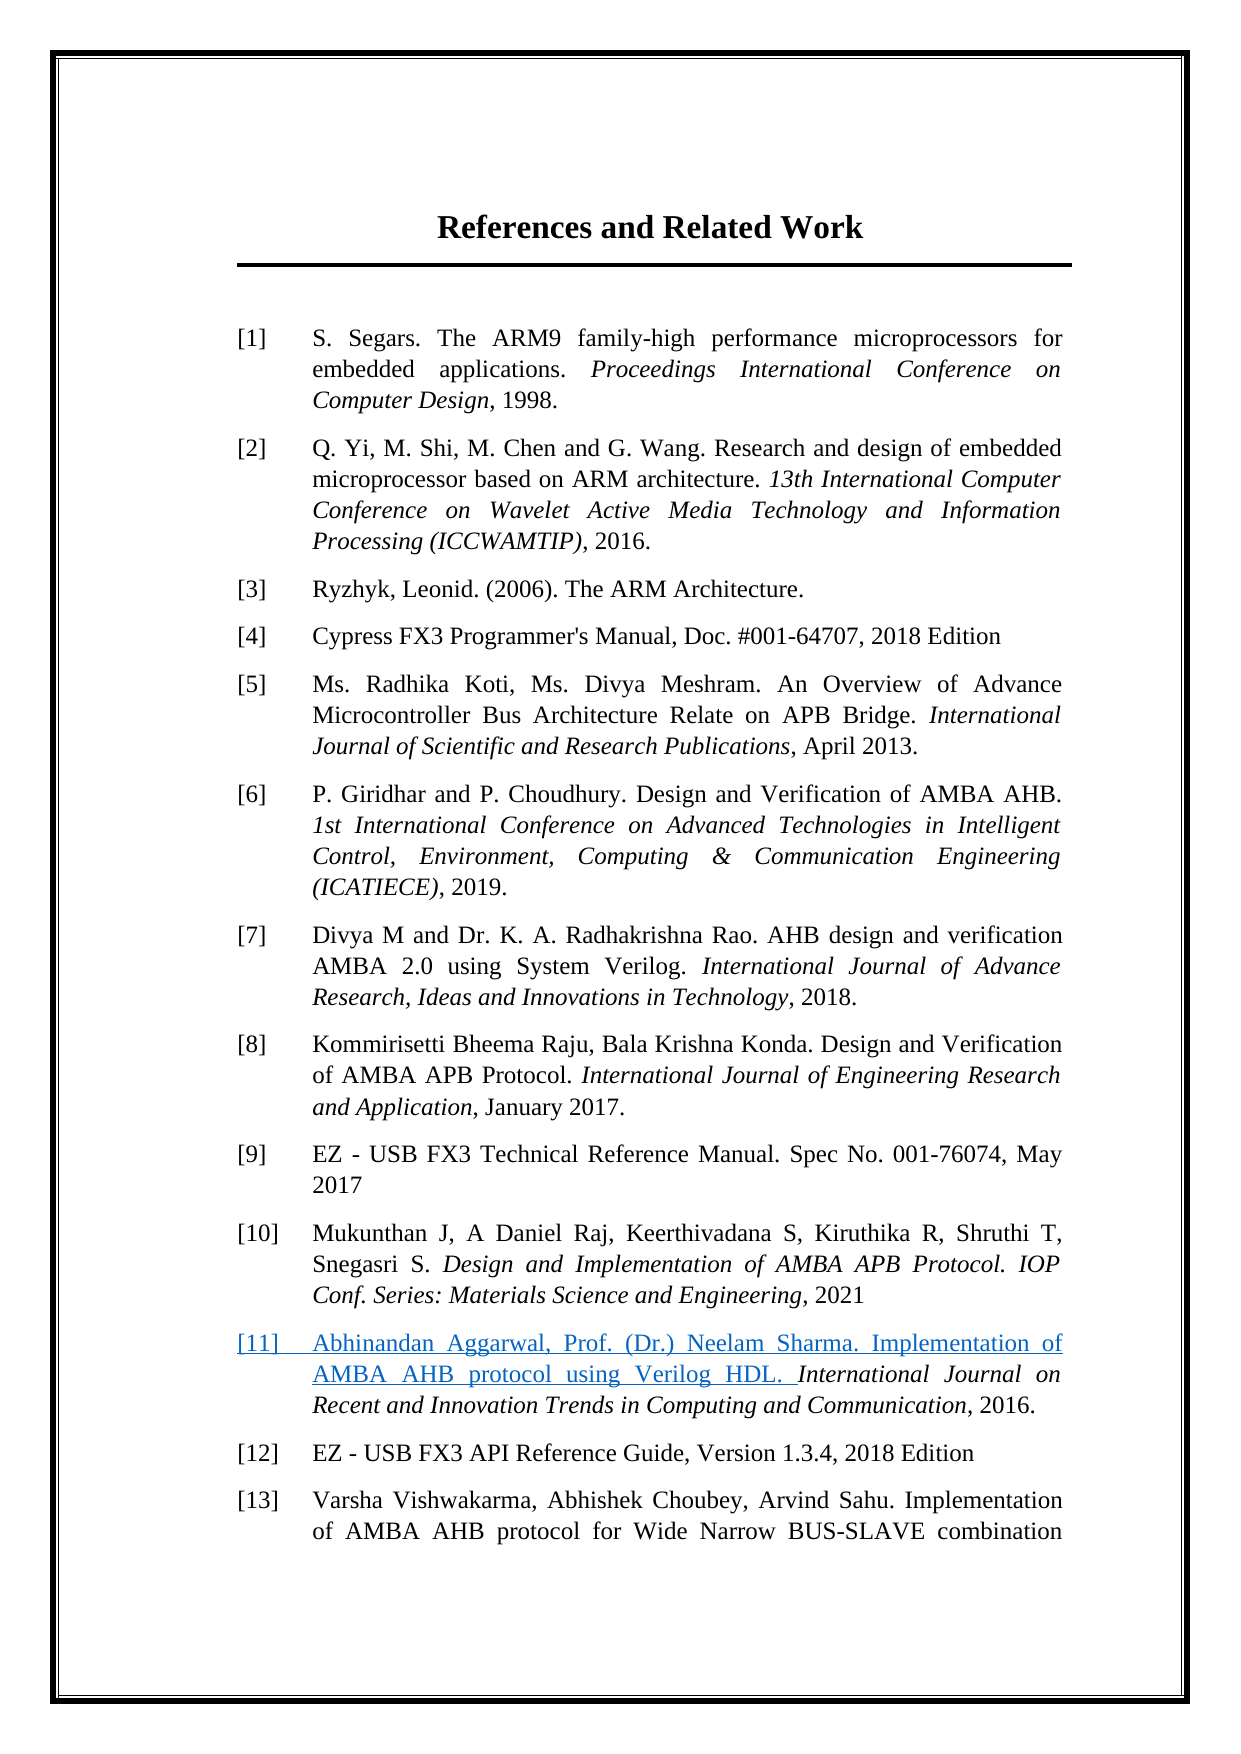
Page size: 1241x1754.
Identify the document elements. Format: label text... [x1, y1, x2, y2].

text [4] Cypress FX3 Programmer's Manual, Doc. #001-64707, 2018 Edition [237, 621, 1063, 650]
text [12] EZ - USB FX3 API Reference Guide, Version 1.3.4, 2018 Edition [237, 1438, 1063, 1466]
text [5] Ms. Radhika Koti, Ms. Divya Meshram. An Overview of Advance Microcontroller Bus Architecture Relate on APB Bridge. International Journal of Scientific and Research Publications, April 2013. [237, 669, 1063, 760]
text [10] Mukunthan J, A Daniel Raj, Keerthivadana S, Kiruthika R, Shruthi T, Snegasri S. Design and Implementation of AMBA APB Protocol. IOP Conf. Series: Materials Science and Engineering, 2021 [237, 1218, 1063, 1309]
text References and Related Work [237, 207, 1063, 245]
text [237, 1485, 1063, 1545]
text [11] Abhinandan Aggarwal, Prof. (Dr.) Neelam Sharma. Implementation of AMBA AHB protocol using Verilog HDL. International Journal on Recent and Innovation Trends in Computing and Communication, 2016. [237, 1354, 1063, 1419]
text [11] Abhinandan Aggarwal, Prof. (Dr.) Neelam Sharma. Implementation of AMBA AHB protocol using Verilog HDL. International Journal on Recent and Innovation Trends in Computing and Communication, 2016. [237, 1328, 1063, 1353]
text [6] P. Giridhar and P. Choudhury. Design and Verification of AMBA AHB. 1st International Conference on Advanced Technologies in Intelligent Control, Environment, Computing & Communication Engineering (ICATIECE), 2019. [237, 779, 1063, 901]
text [9] EZ - USB FX3 Technical Reference Manual. Spec No. 001-76074, May 2017 [237, 1139, 1063, 1199]
text [3] Ryzhyk, Leonid. (2006). The ARM Architecture. [237, 574, 1063, 602]
text [7] Divya M and Dr. K. A. Radhakrishna Rao. AHB design and verification AMBA 2.0 using System Verilog. International Journal of Advance Research, Ideas and Innovations in Technology, 2018. [237, 920, 1063, 1011]
text [8] Kommirisetti Bheema Raju, Bala Krishna Konda. Design and Verification of AMBA APB Protocol. International Journal of Engineering Research and Application, January 2017. [237, 1029, 1063, 1120]
text [1] S. Segars. The ARM9 family-high performance microprocessors for embedded applications. Proceedings International Conference on Computer Design, 1998. [237, 323, 1063, 414]
text [2] Q. Yi, M. Shi, M. Chen and G. Wang. Research and design of embedded microprocessor based on ARM architecture. 13th International Computer Conference on Wavelet Active Media Technology and Information Processing (ICCWAMTIP), 2016. [237, 433, 1063, 555]
